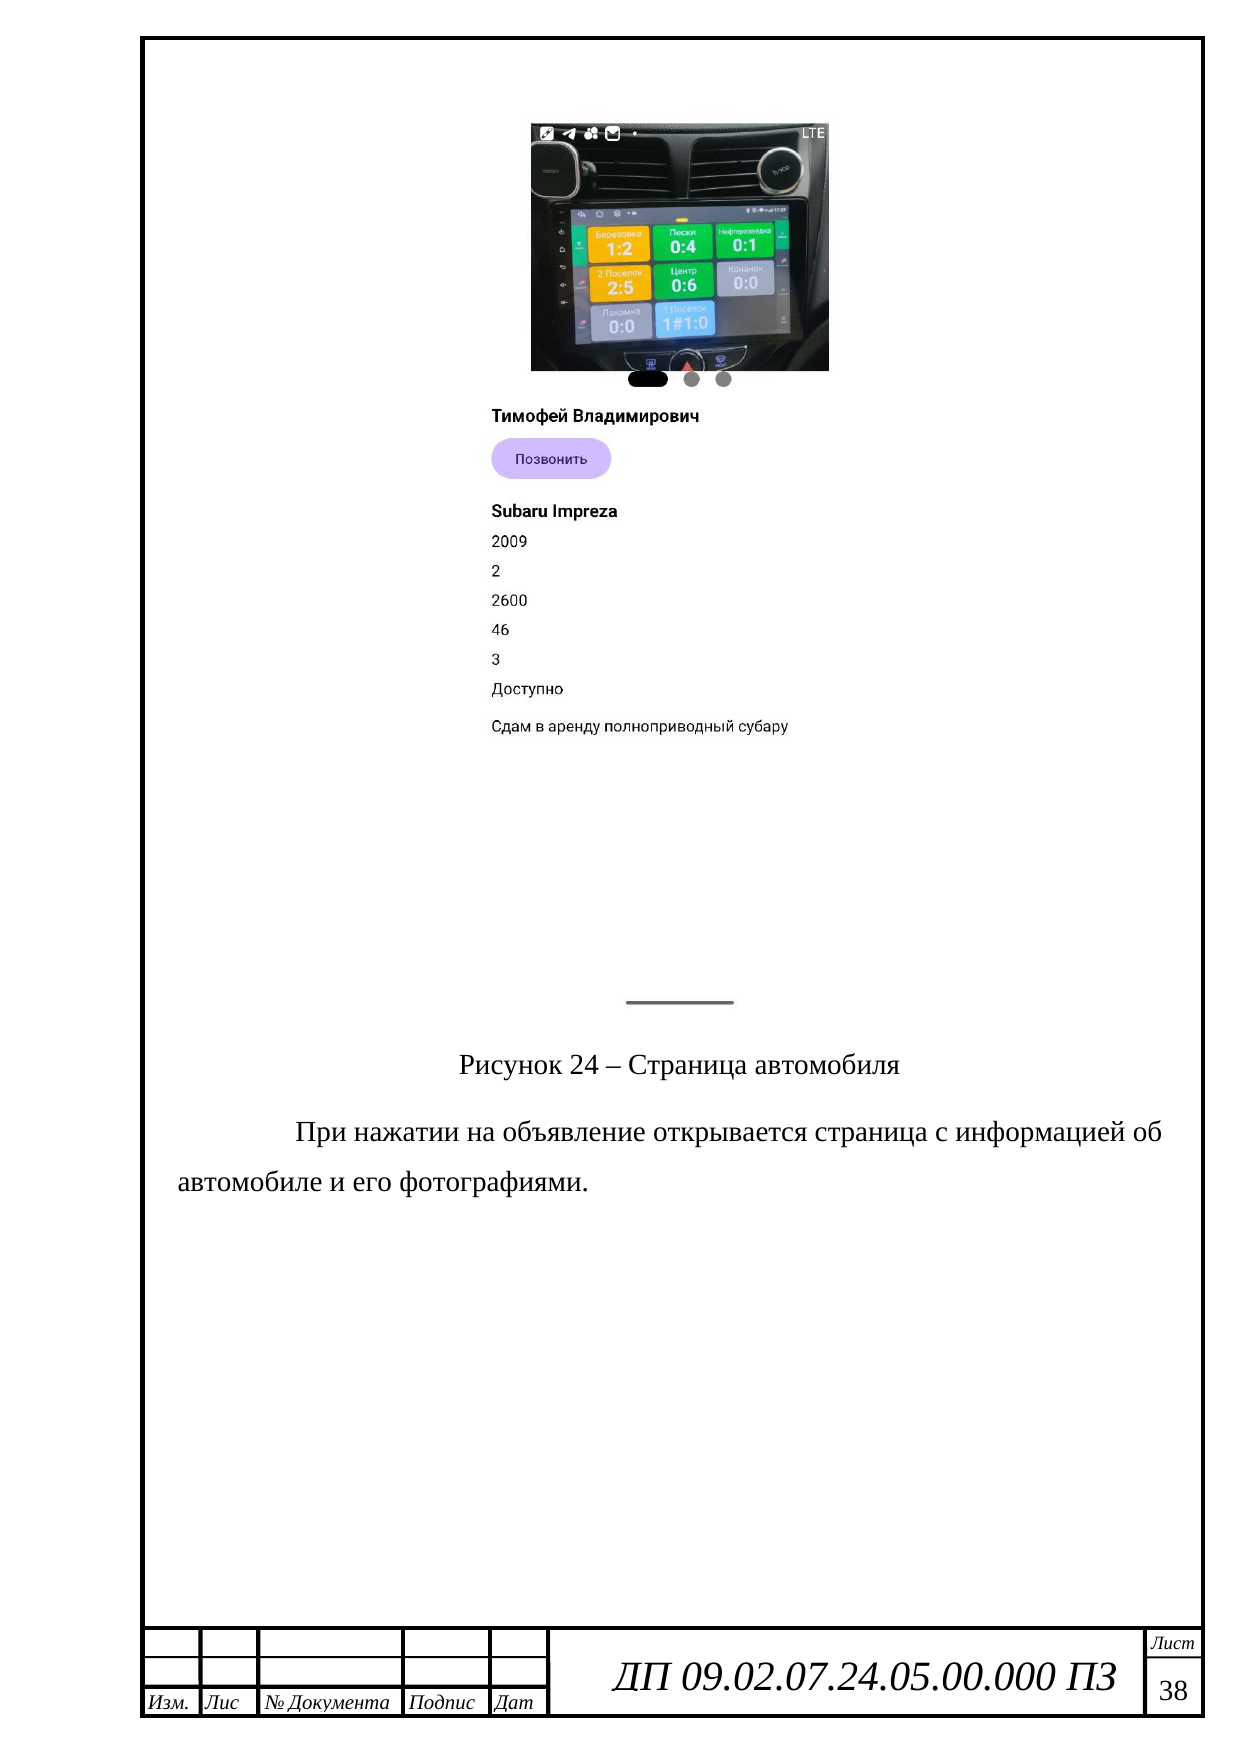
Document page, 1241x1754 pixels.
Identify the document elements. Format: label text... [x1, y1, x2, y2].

text Рисунок 24 – Страница автомобиля [177, 1047, 1181, 1081]
picture [475, 107, 884, 1014]
text При нажатии на объявление открывается страница с информацией об автомобиле и его фотографиями. [177, 1114, 1181, 1198]
